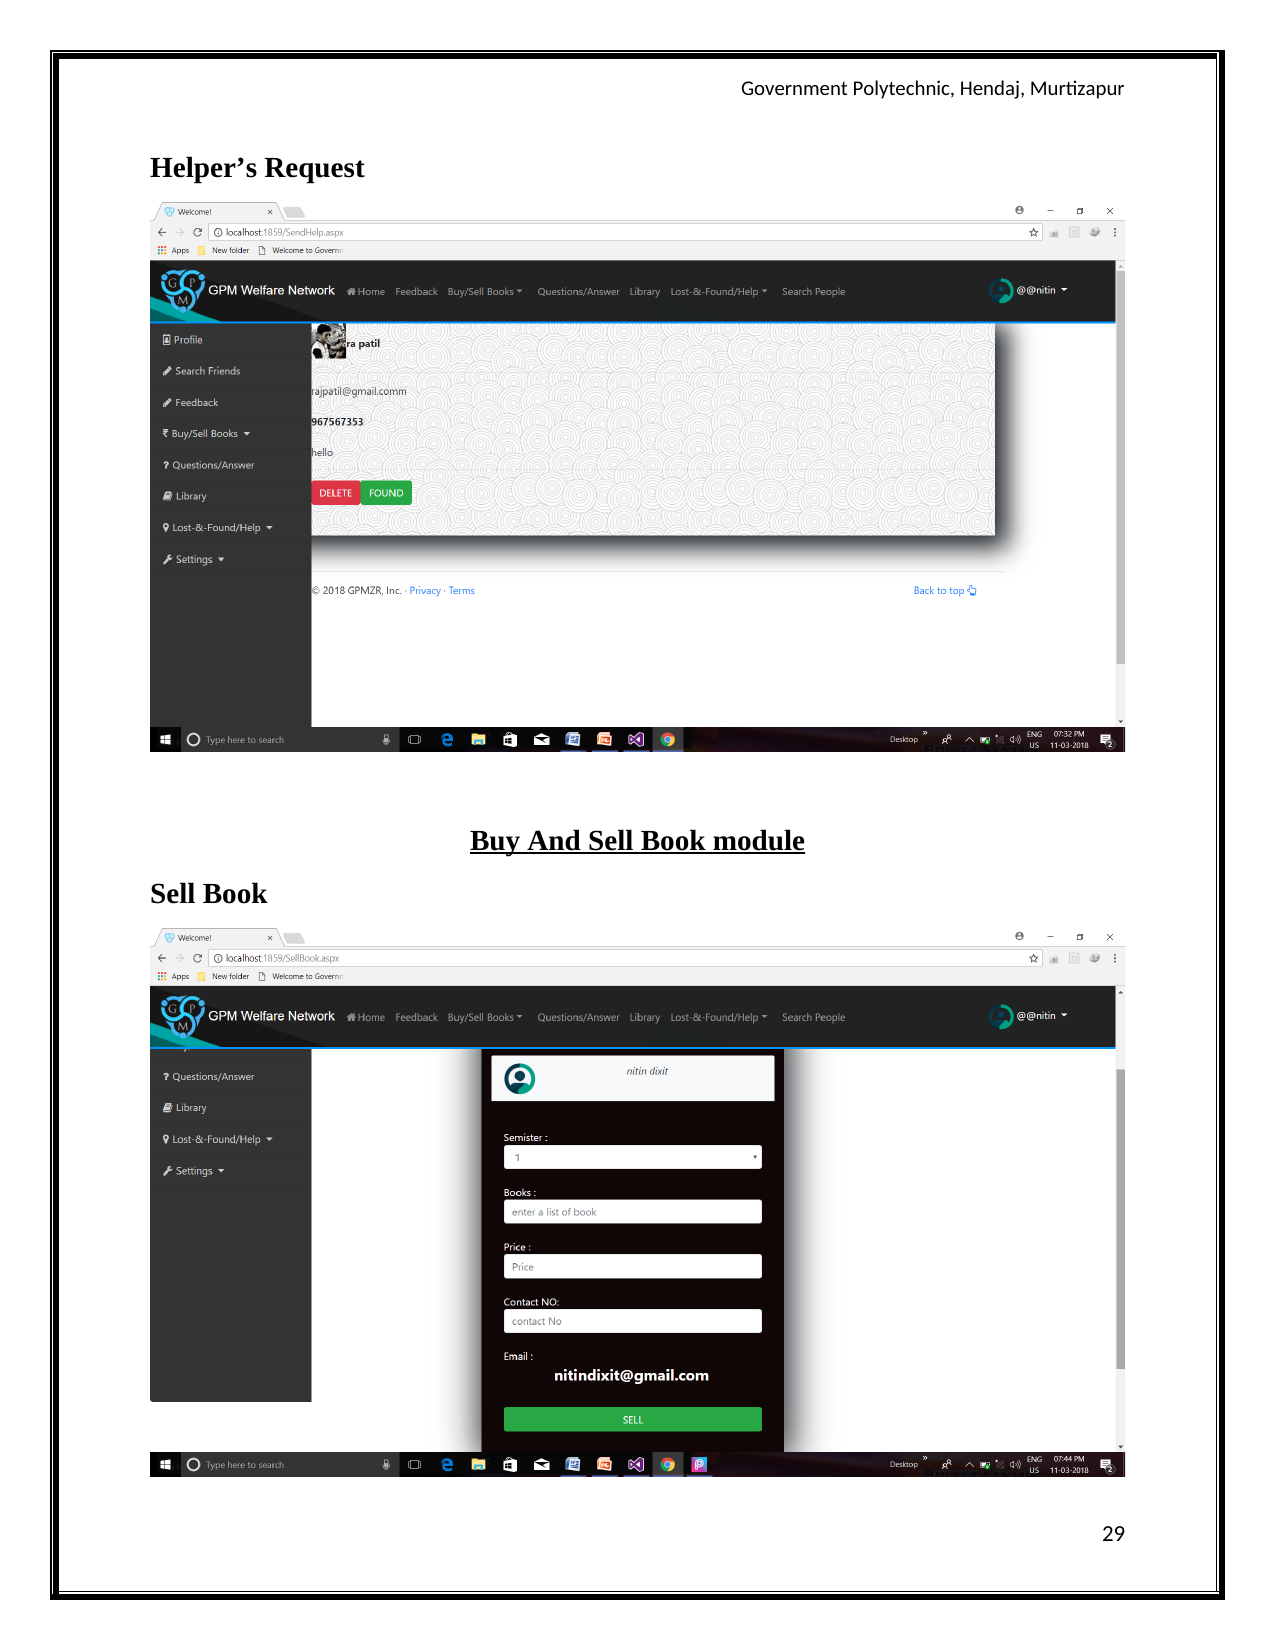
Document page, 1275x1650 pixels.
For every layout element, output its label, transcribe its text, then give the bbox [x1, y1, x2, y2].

text Buy And Sell Book module [150, 823, 1125, 856]
text Helper’s Request [150, 150, 1125, 183]
picture [150, 202, 1125, 752]
text Sell Book [150, 876, 1125, 909]
picture [150, 928, 1125, 1477]
